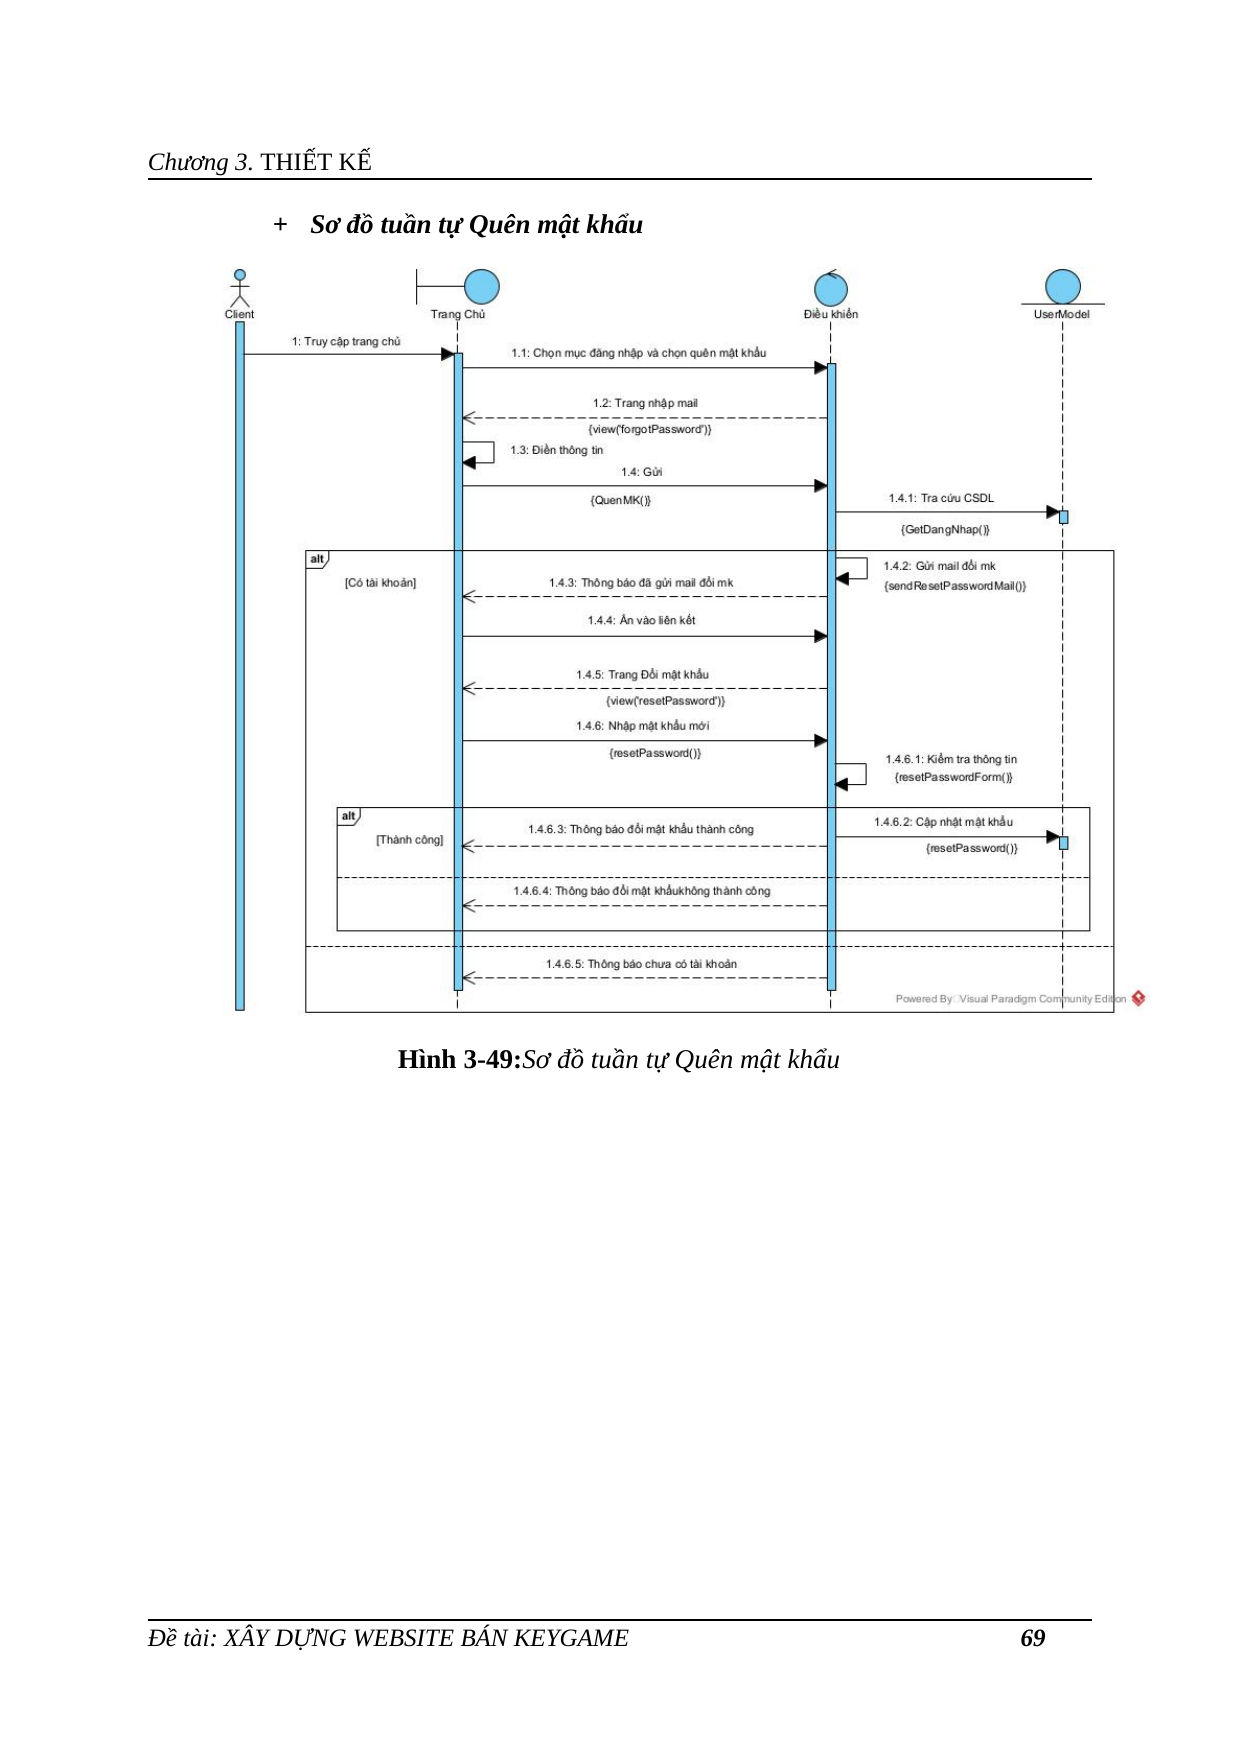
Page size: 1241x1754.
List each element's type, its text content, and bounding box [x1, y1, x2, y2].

subtitle Sơ đồ tuần tự Quên mật khẩu [273, 208, 1092, 240]
picture [206, 267, 1151, 1016]
